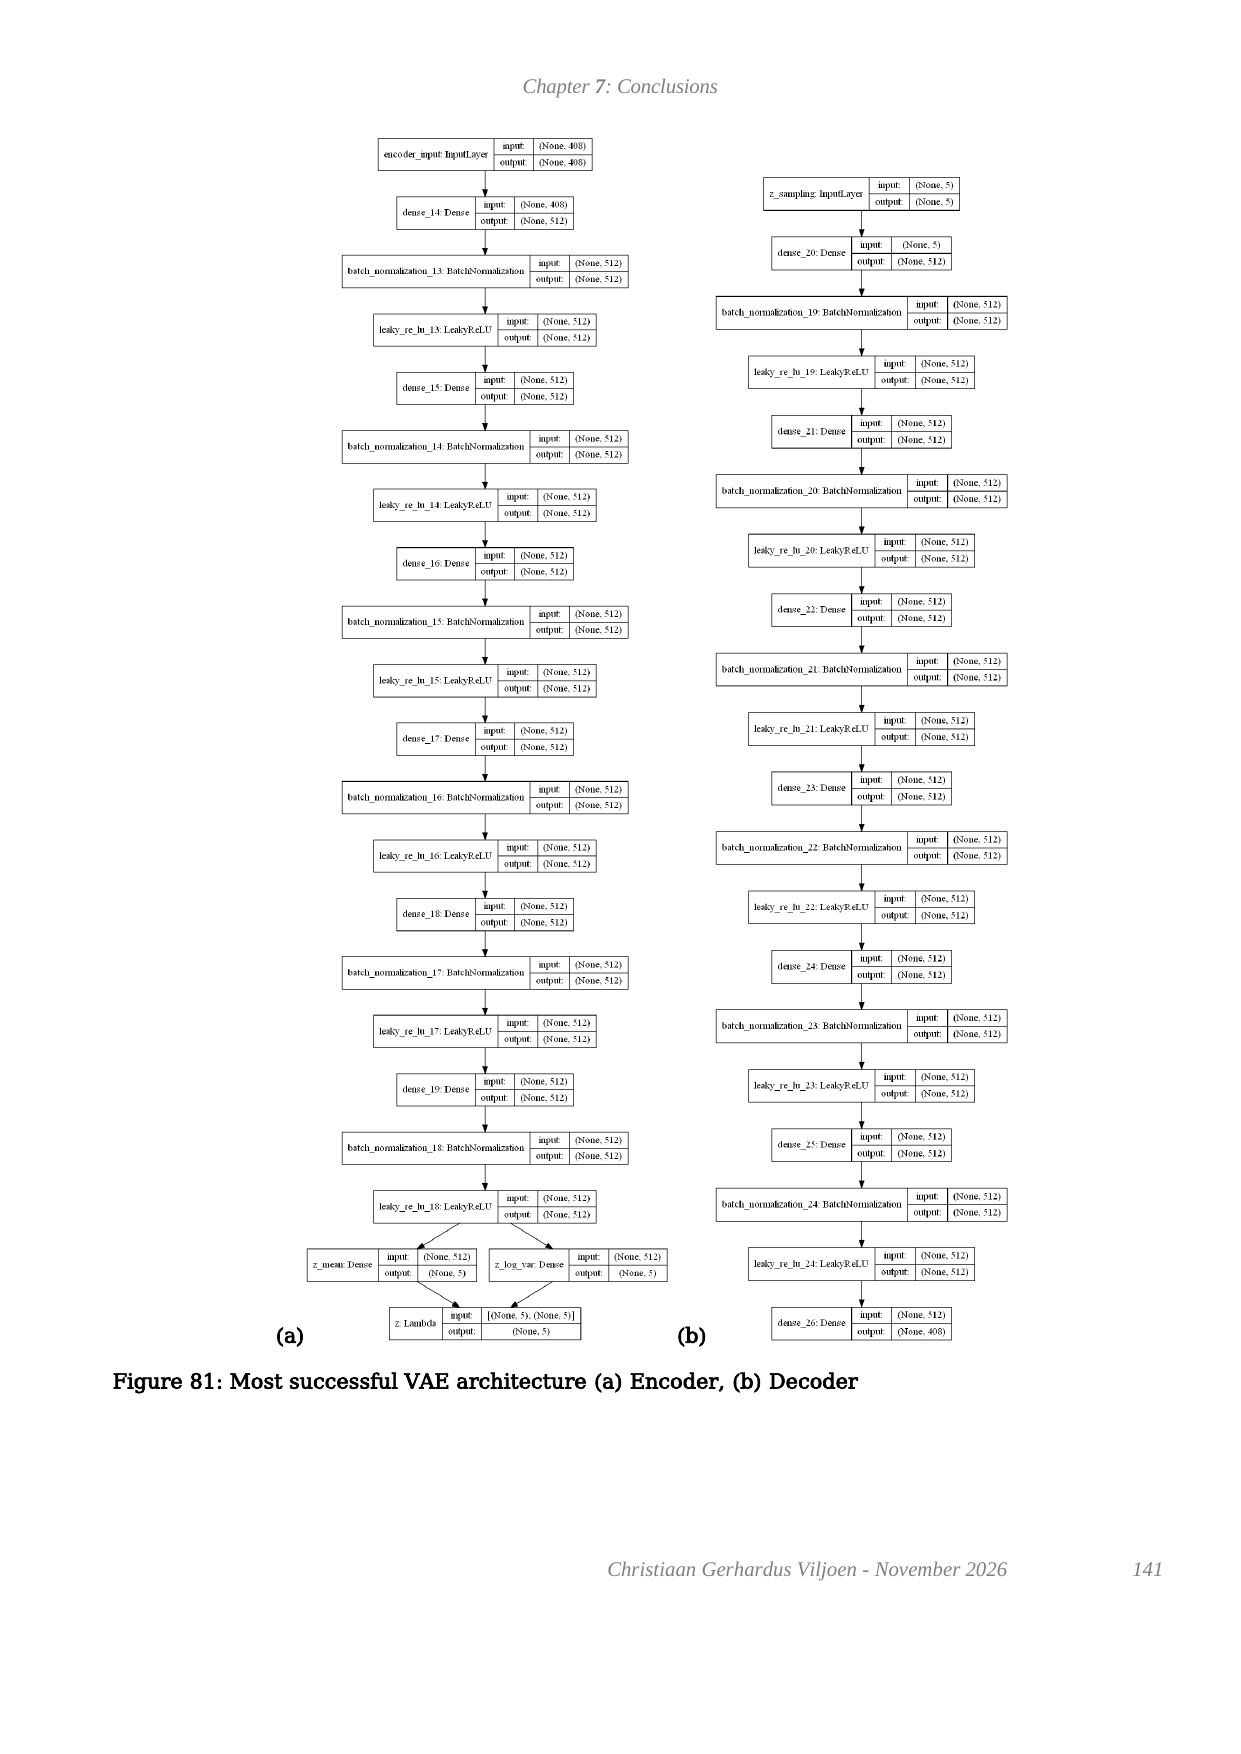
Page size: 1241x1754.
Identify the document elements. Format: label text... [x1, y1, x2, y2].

picture [305, 135, 670, 1343]
picture [713, 175, 1010, 1343]
text Figure 81: Most successful VAE architecture (a) Encoder, (b) Decoder [112, 1368, 1165, 1393]
